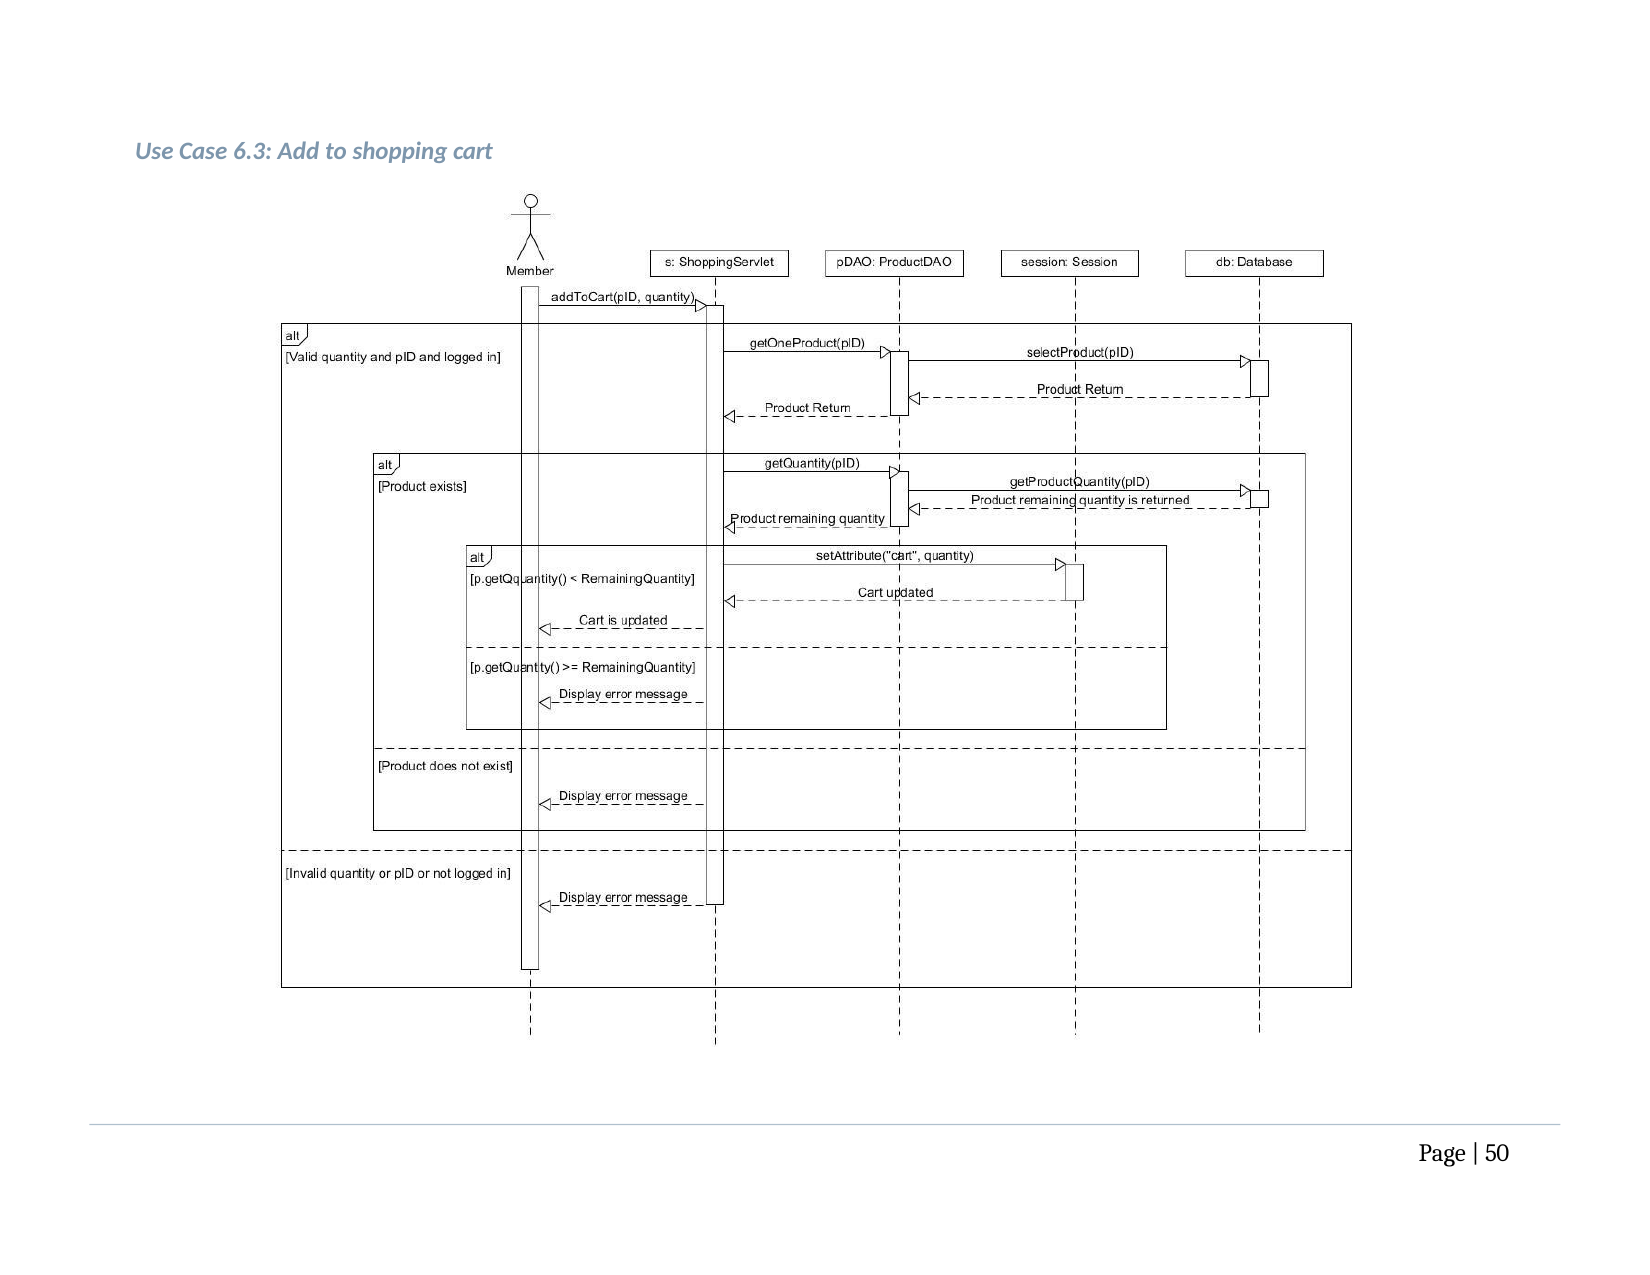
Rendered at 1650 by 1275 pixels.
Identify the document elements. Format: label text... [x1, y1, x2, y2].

text Use Case 6.3: Add to shopping cart [135, 135, 1508, 166]
picture [275, 190, 1353, 1047]
